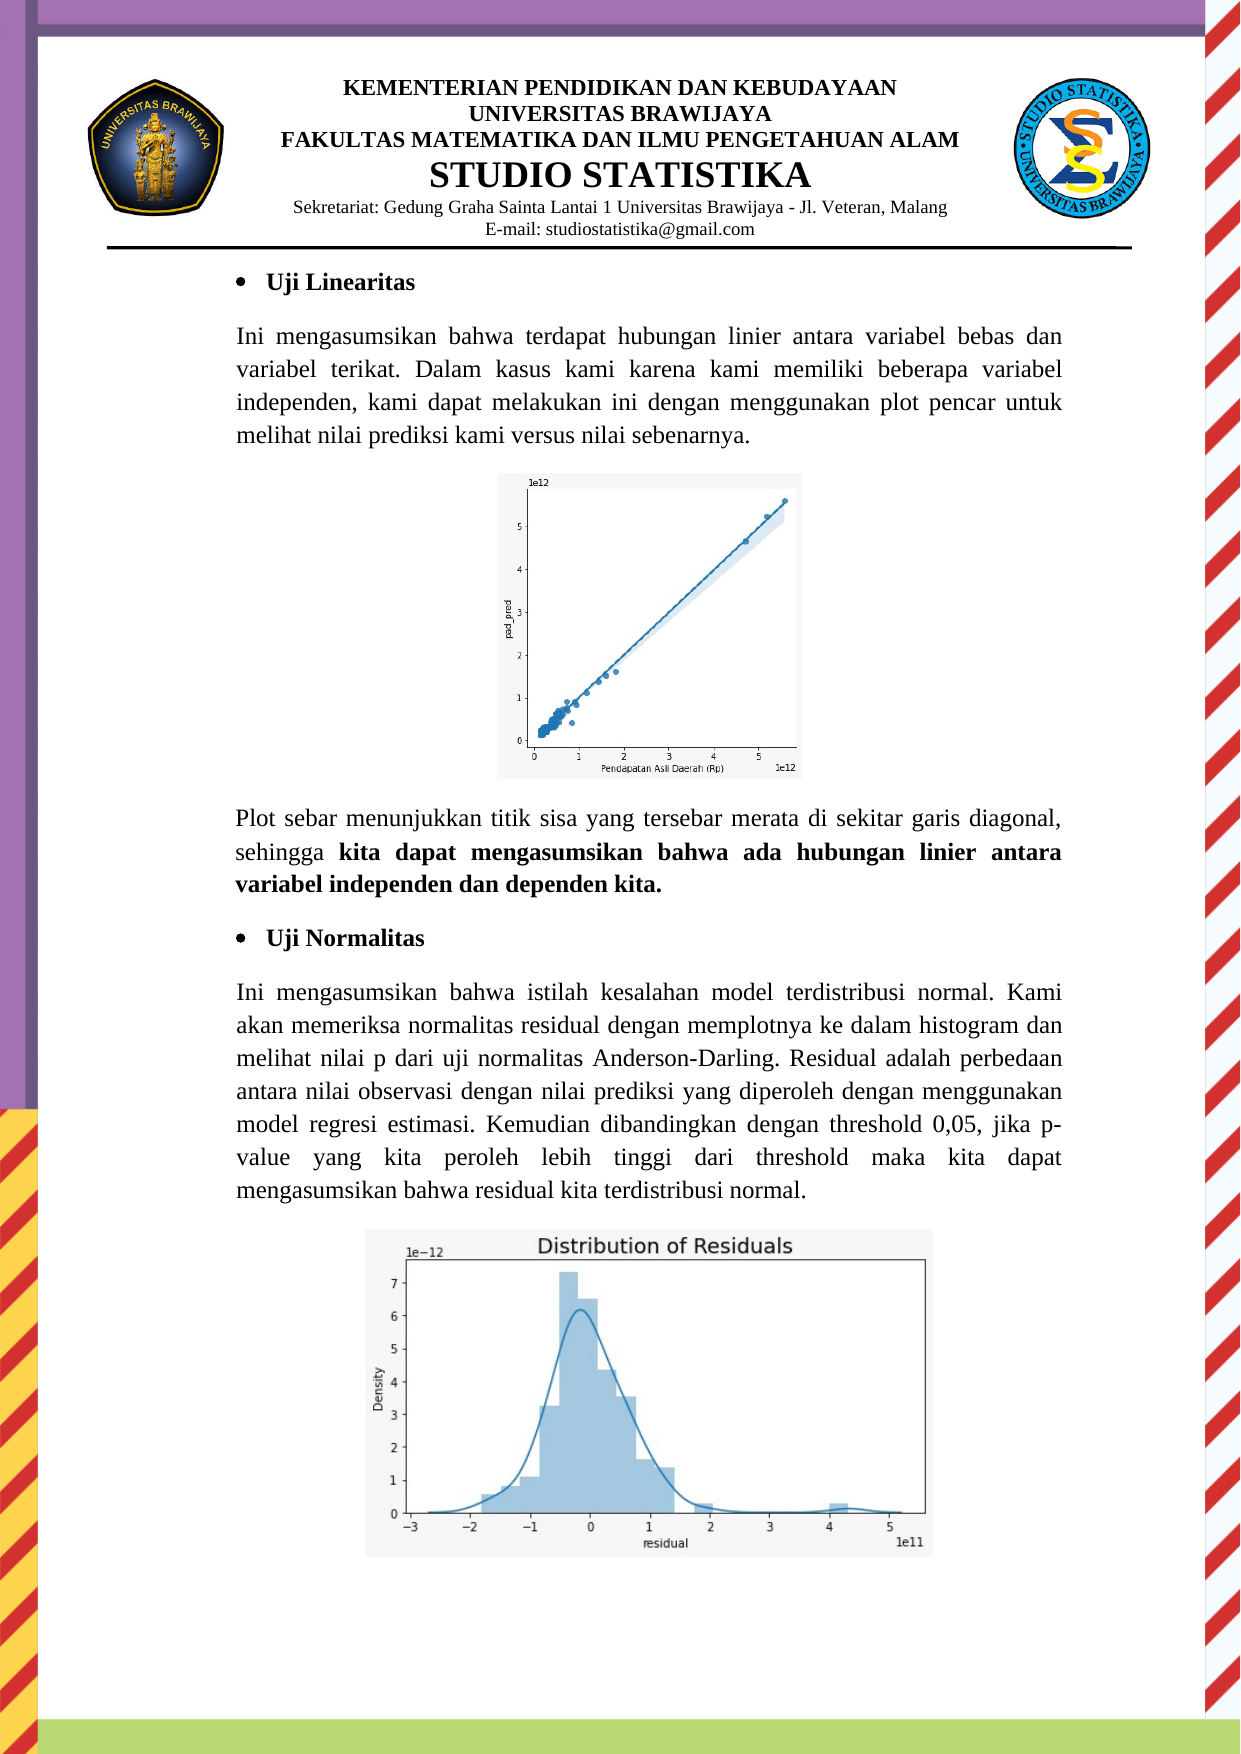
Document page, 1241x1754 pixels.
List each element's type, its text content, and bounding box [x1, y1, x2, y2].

text Ini mengasumsikan bahwa istilah kesalahan model terdistribusi normal. Kami akan memeriksa normalitas residual dengan memplotnya ke dalam histogram dan melihat nilai p dari uji normalitas Anderson-Darling. Residual adalah perbedaan antara nilai observasi dengan nilai prediksi yang diperoleh dengan menggunakan model regresi estimasi. Kemudian dibandingkan dengan threshold 0,05, jika p-value yang kita peroleh lebih tinggi dari threshold maka kita dapat mengasumsikan bahwa residual kita terdistribusi normal. [236, 977, 1063, 1204]
list Uji Normalitas [236, 923, 1063, 952]
picture [0, 0, 1241, 1754]
text Ini mengasumsikan bahwa terdapat hubungan linier antara variabel bebas dan variabel terikat. Dalam kasus kami karena kami memiliki beberapa variabel independen, kami dapat melakukan ini dengan menggunakan plot pencar untuk melihat nilai prediksi kami versus nilai sebenarnya. [236, 321, 1063, 449]
list Uji Linearitas [236, 267, 1063, 296]
text Plot sebar menunjukkan titik sisa yang tersebar merata di sekitar garis diagonal, sehingga kita dapat mengasumsikan bahwa ada hubungan linier antara variabel independen dan dependen kita. [235, 803, 1063, 898]
